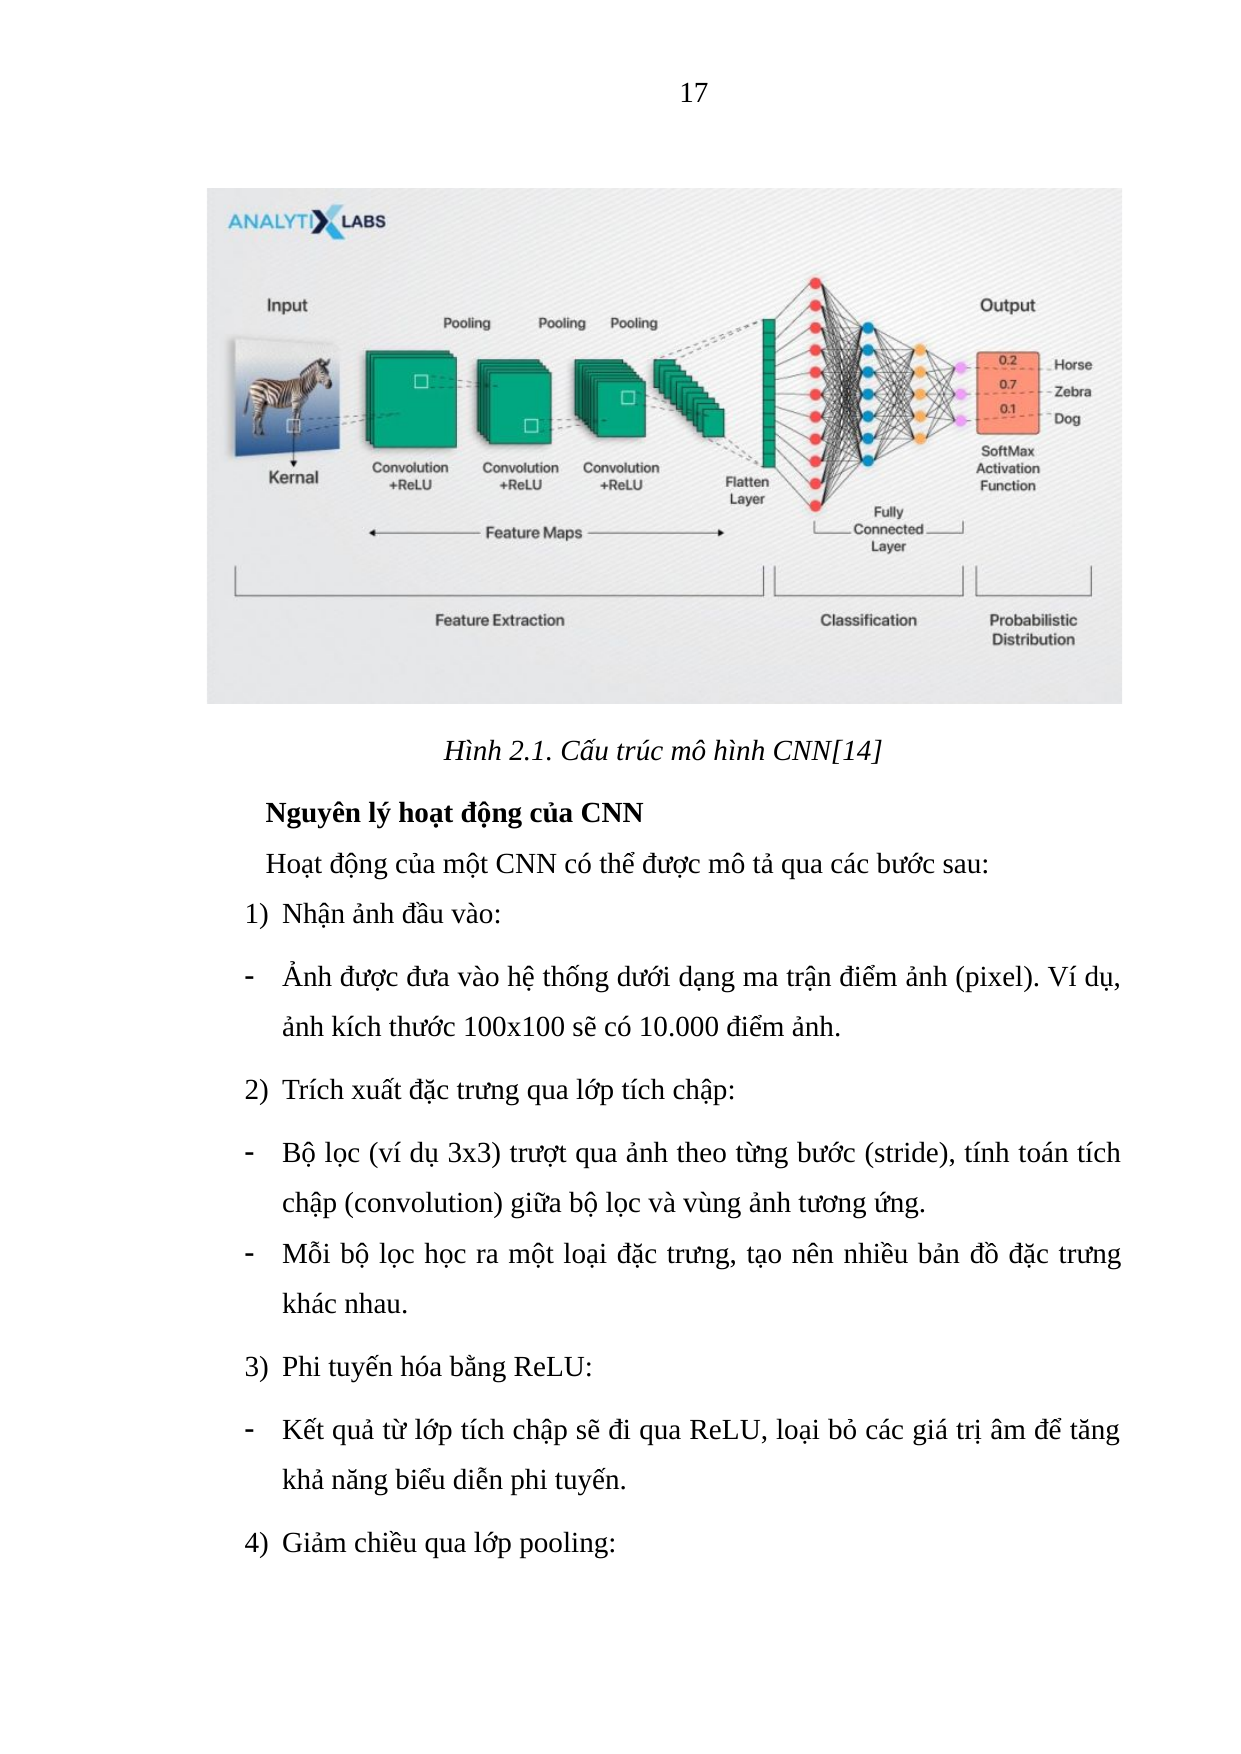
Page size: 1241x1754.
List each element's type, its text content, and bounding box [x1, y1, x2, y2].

list Giảm chiều qua lớp pooling: [244, 1525, 1122, 1558]
list Nhận ảnh đầu vào: [244, 896, 1122, 930]
picture [206, 188, 1123, 704]
text Hoạt động của một CNN có thể được mô tả qua các bước sau: [207, 846, 1122, 879]
list Bộ lọc (ví dụ 3x3) trượt qua ảnh theo từng bước (stride), tính toán tích chập (convolution) giữa bộ lọc và vùng ảnh tương ứng. [244, 1135, 1122, 1219]
list Trích xuất đặc trưng qua lớp tích chập: [244, 1072, 1122, 1106]
text Cấu trúc mô hình CNN[14] [207, 733, 1122, 766]
list Phi tuyến hóa bằng ReLU: [244, 1349, 1122, 1382]
list Ảnh được đưa vào hệ thống dưới dạng ma trận điểm ảnh (pixel). Ví dụ, ảnh kích thước 100x100 sẽ có 10.000 điểm ảnh. [244, 959, 1122, 1043]
list Kết quả từ lớp tích chập sẽ đi qua ReLU, loại bỏ các giá trị âm để tăng khả năng biểu diễn phi tuyến. [244, 1412, 1122, 1496]
text Nguyên lý hoạt động của CNN [207, 796, 1122, 829]
list Mỗi bộ lọc học ra một loại đặc trưng, tạo nên nhiều bản đồ đặc trưng khác nhau. [244, 1236, 1122, 1320]
